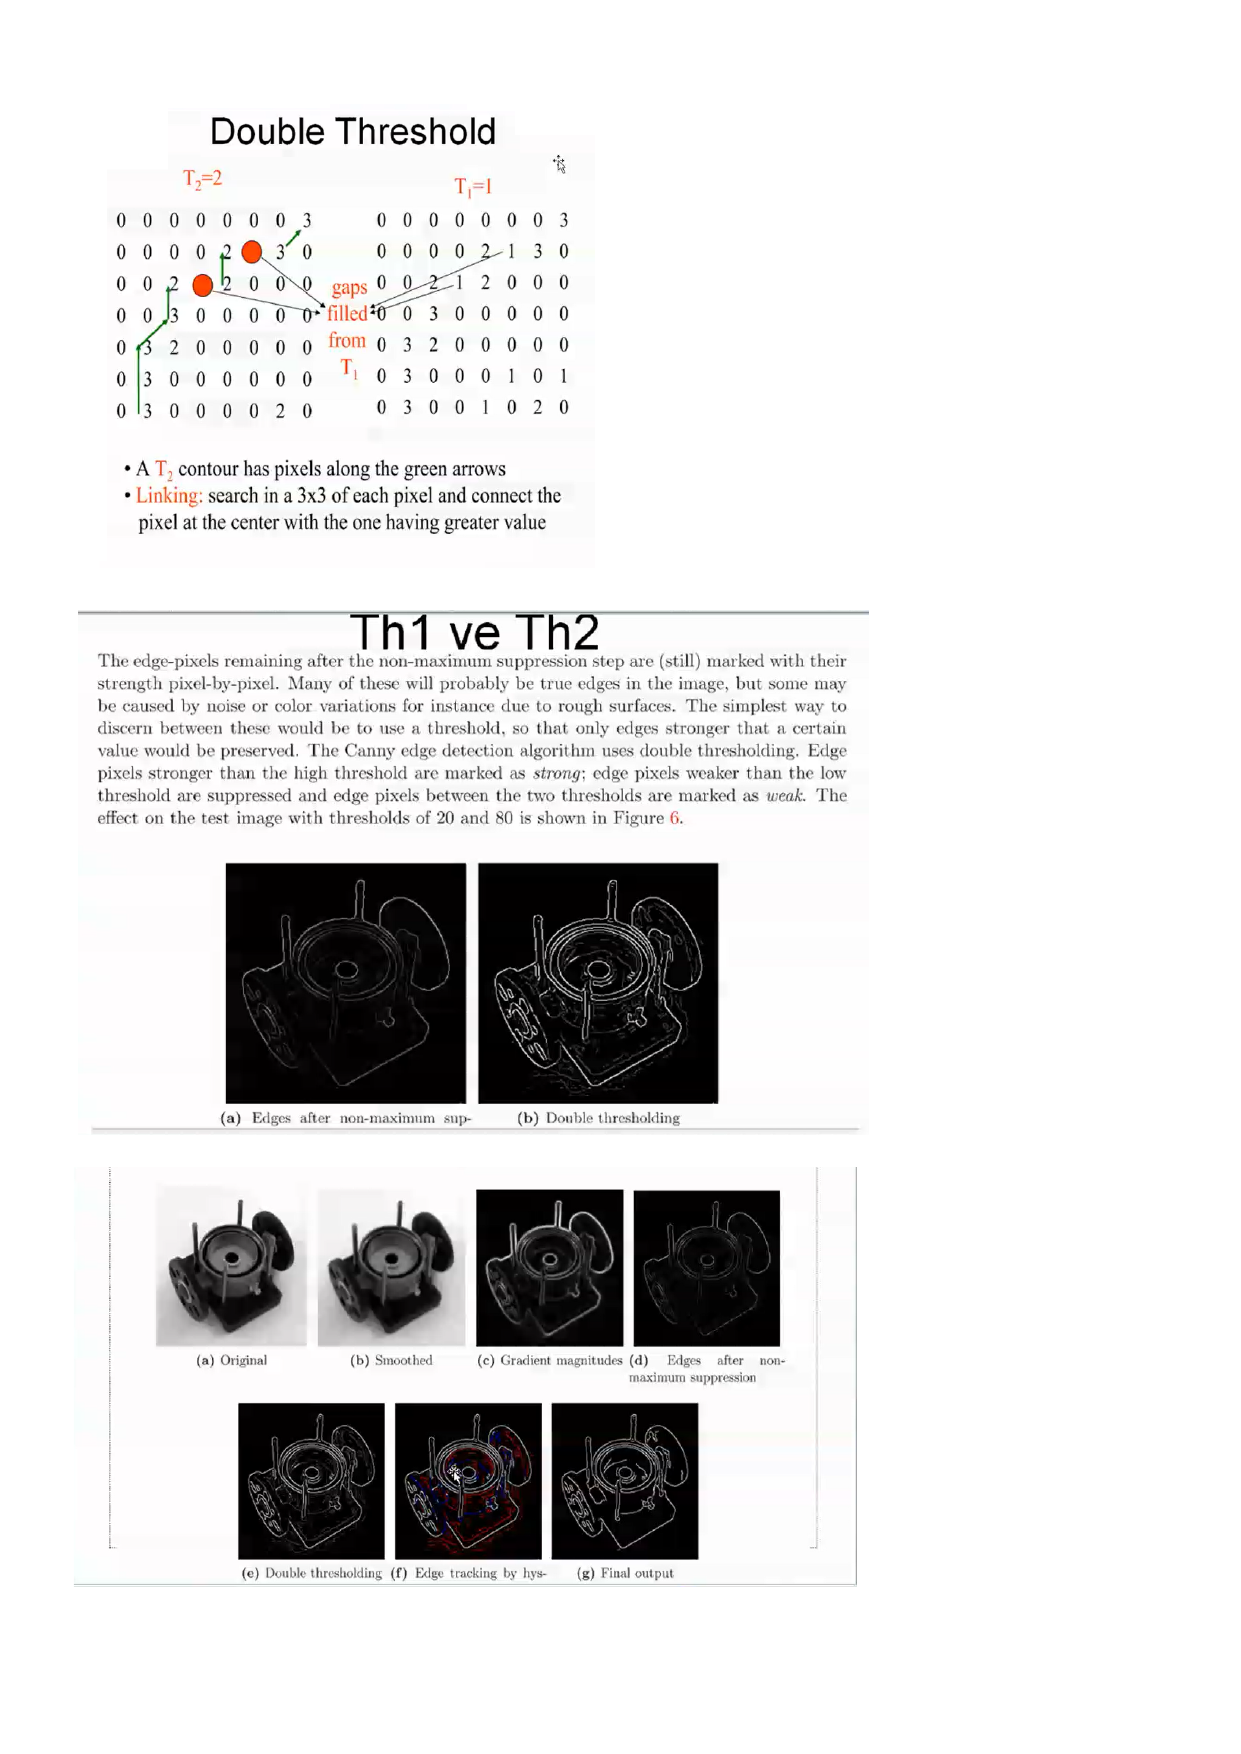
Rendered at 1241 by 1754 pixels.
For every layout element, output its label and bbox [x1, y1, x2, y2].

picture [73, 1167, 857, 1587]
picture [73, 73, 606, 581]
picture [73, 600, 875, 1149]
